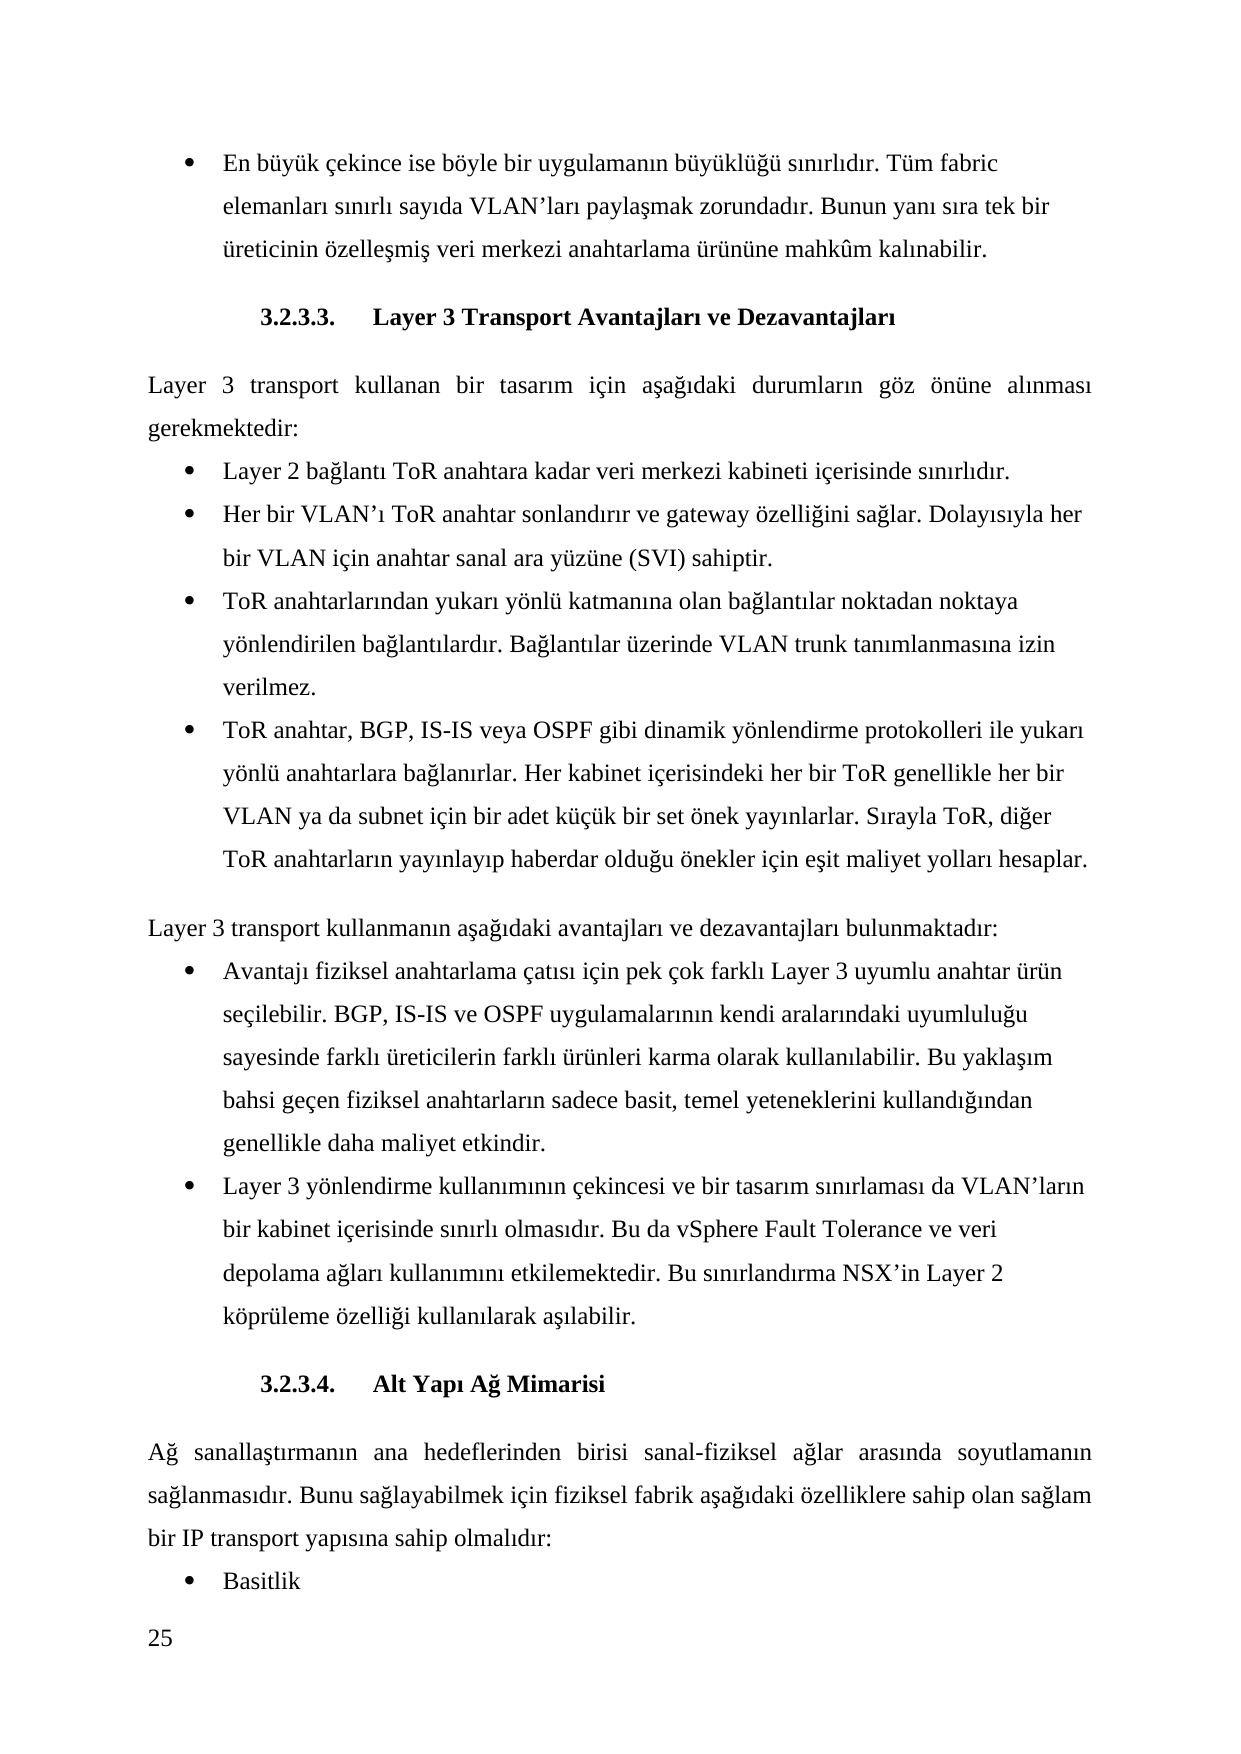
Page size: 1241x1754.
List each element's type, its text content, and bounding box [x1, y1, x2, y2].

list Avantajı fiziksel anahtarlama çatısı için pek çok farklı Layer 3 uyumlu anahtar ürün seçilebilir. BGP, IS-IS ve OSPF uygulamalarının kendi aralarındaki uyumluluğu sayesinde farklı üreticilerin farklı ürünleri karma olarak kullanılabilir. Bu yaklaşım bahsi geçen fiziksel anahtarların sadece basit, temel yeteneklerini kullandığından genellikle daha maliyet etkindir. [185, 956, 1093, 1157]
list Layer 2 bağlantı ToR anahtara kadar veri merkezi kabineti içerisinde sınırlıdır. [185, 456, 1093, 485]
text Ağ sanallaştırmanın ana hedeflerinden birisi sanal-fiziksel ağlar arasında soyutlamanın sağlanmasıdır. Bunu sağlayabilmek için fiziksel fabrik aşağıdaki özelliklere sahip olan sağlam bir IP transport yapısına sahip olmalıdır: [148, 1437, 1093, 1552]
list ToR anahtarlarından yukarı yönlü katmanına olan bağlantılar noktadan noktaya yönlendirilen bağlantılardır. Bağlantılar üzerinde VLAN trunk tanımlanmasına izin verilmez. [185, 586, 1093, 701]
text Layer 3 transport kullanan bir tasarım için aşağıdaki durumların göz önüne alınması gerekmektedir: [148, 370, 1093, 442]
list Layer 3 Transport Avantajları ve Dezavantajları [260, 302, 1093, 331]
list Her bir VLAN’ı ToR anahtar sonlandırır ve gateway özelliğini sağlar. Dolayısıyla her bir VLAN için anahtar sanal ara yüzüne (SVI) sahiptir. [185, 499, 1093, 571]
list ToR anahtar, BGP, IS-IS veya OSPF gibi dinamik yönlendirme protokolleri ile yukarı yönlü anahtarlara bağlanırlar. Her kabinet içerisindeki her bir ToR genellikle her bir VLAN ya da subnet için bir adet küçük bir set önek yayınlarlar. Sırayla ToR, diğer ToR anahtarların yayınlayıp haberdar olduğu önekler için eşit maliyet yolları hesaplar. [185, 715, 1093, 873]
text Layer 3 transport kullanmanın aşağıdaki avantajları ve dezavantajları bulunmaktadır: [148, 913, 1093, 941]
list Basitlik [185, 1566, 1093, 1595]
list Layer 3 yönlendirme kullanımının çekincesi ve bir tasarım sınırlaması da VLAN’ların bir kabinet içerisinde sınırlı olmasıdır. Bu da vSphere Fault Tolerance ve veri depolama ağları kullanımını etkilemektedir. Bu sınırlandırma NSX’in Layer 2 köprüleme özelliği kullanılarak aşılabilir. [185, 1171, 1093, 1329]
list Alt Yapı Ağ Mimarisi [260, 1369, 1093, 1398]
list En büyük çekince ise böyle bir uygulamanın büyüklüğü sınırlıdır. Tüm fabric elemanları sınırlı sayıda VLAN’ları paylaşmak zorundadır. Bunun yanı sıra tek bir üreticinin özelleşmiş veri merkezi anahtarlama ürününe mahkûm kalınabilir. [185, 148, 1093, 263]
